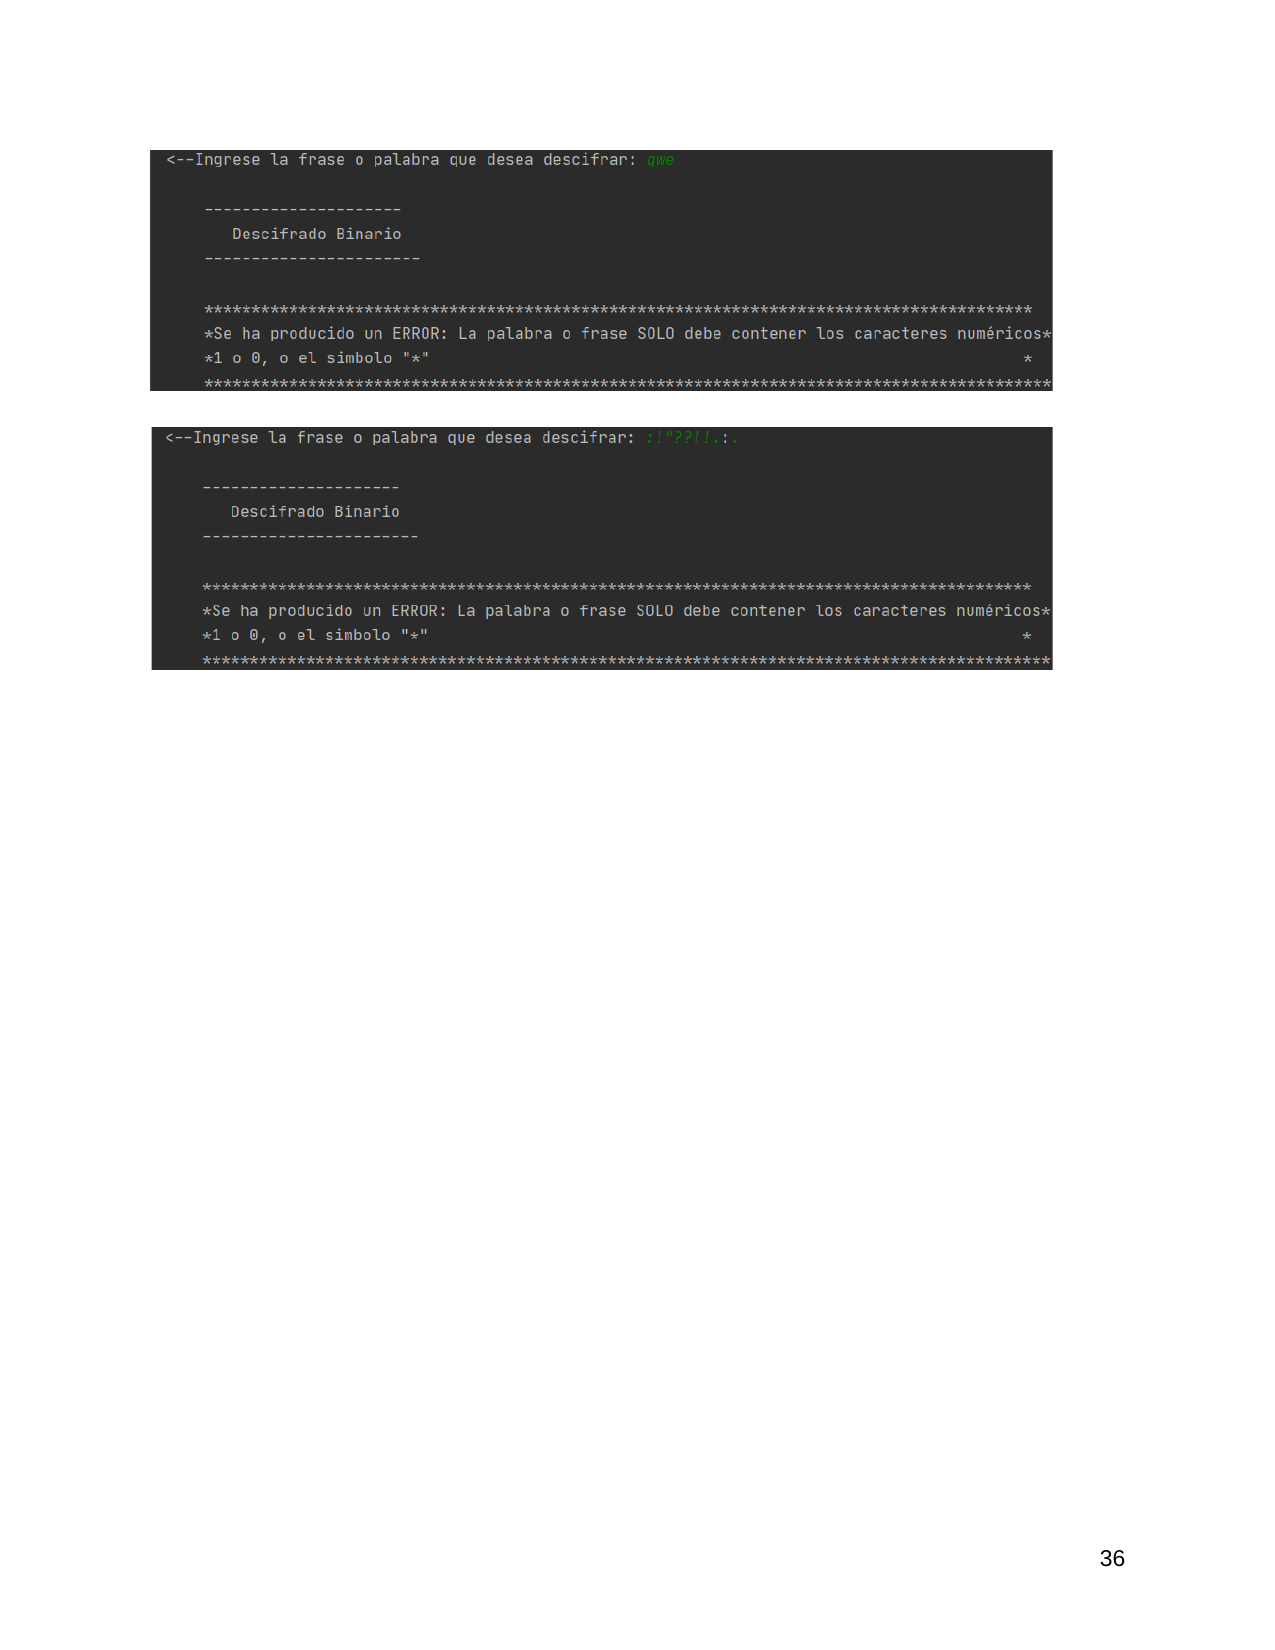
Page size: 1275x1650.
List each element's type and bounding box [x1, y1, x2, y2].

picture [150, 150, 1053, 391]
picture [151, 427, 1053, 670]
